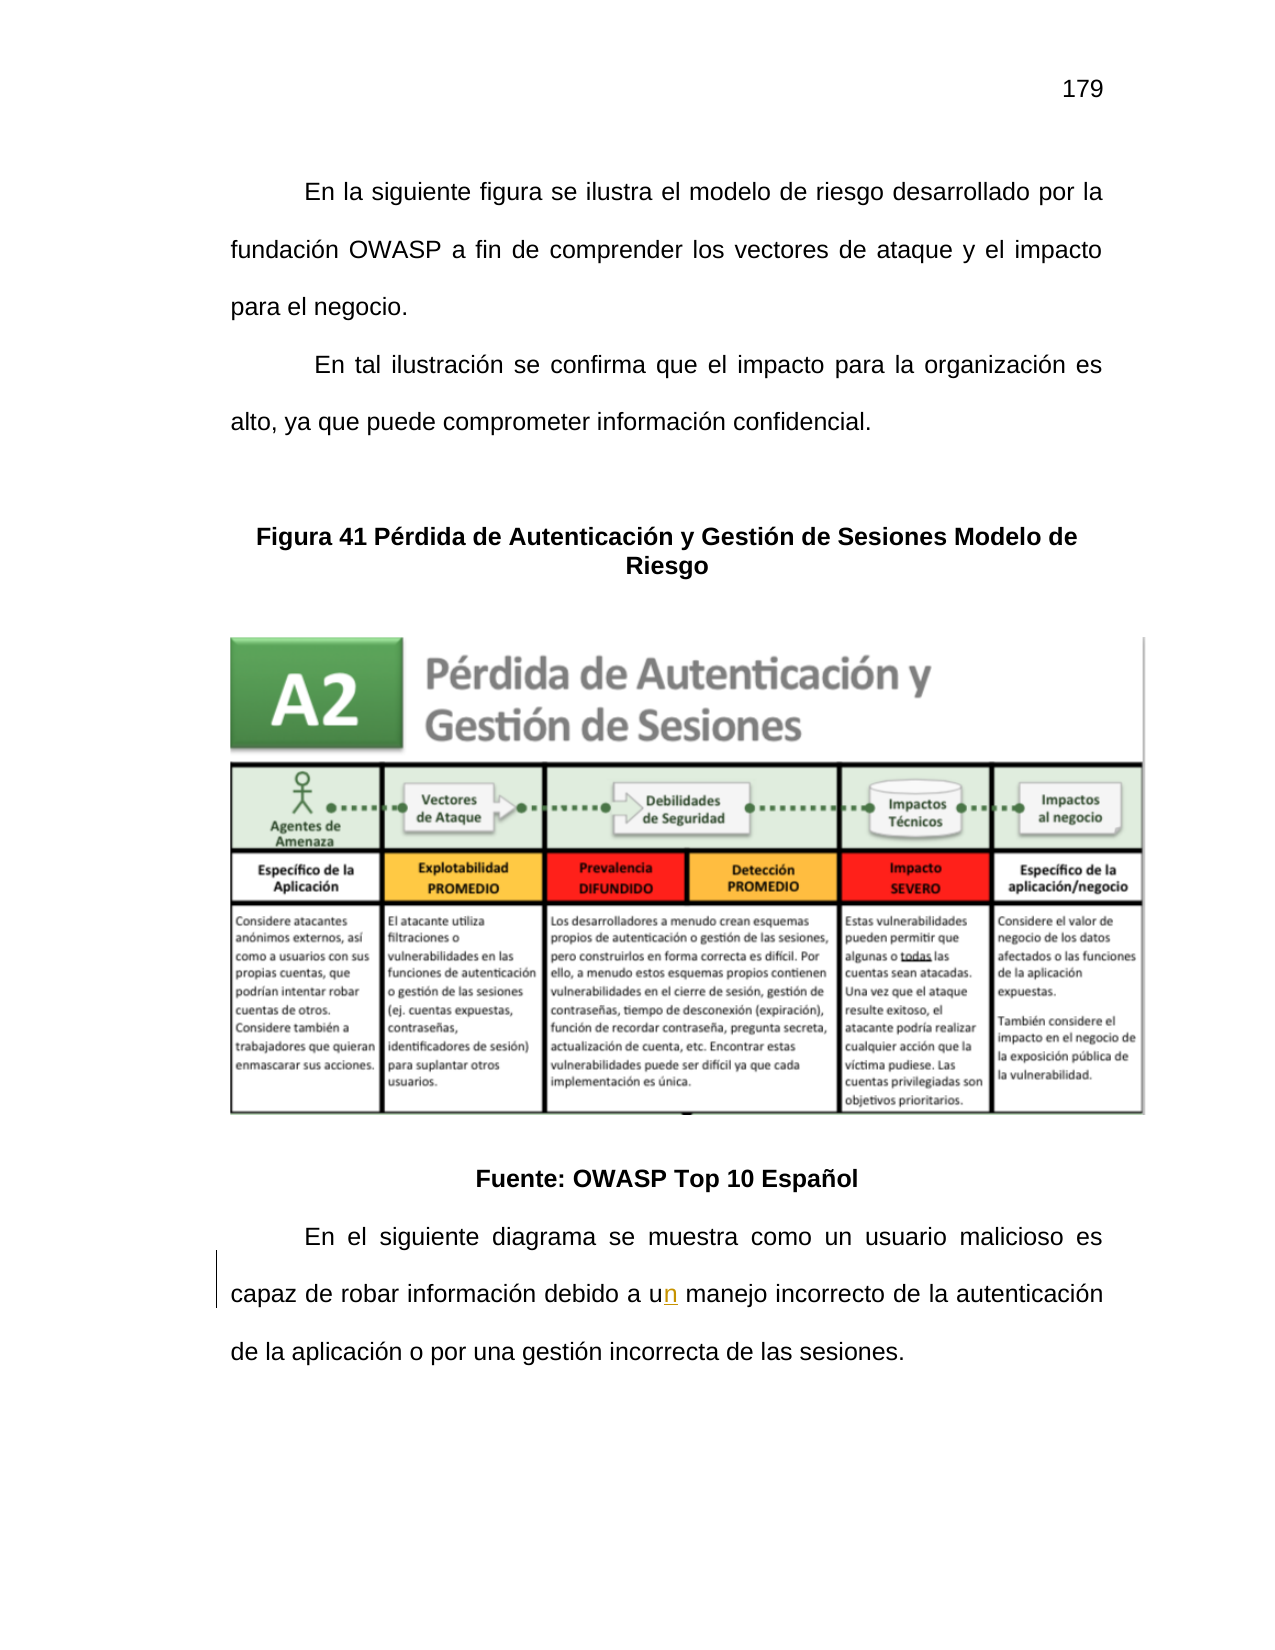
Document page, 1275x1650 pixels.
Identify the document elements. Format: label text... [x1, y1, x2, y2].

text En tal ilustración se confirma que el impacto para la organización es alto, ya que puede comprometer información confidencial. [230, 350, 1104, 436]
subtitle Fuente: OWASP Top 10 Español [230, 1164, 1104, 1193]
text En el siguiente diagrama se muestra como un usuario malicioso es capaz de robar información debido a u manejo incorrecto de la autenticación de la aplicación o por una gestión incorrecta de las sesiones. [230, 1221, 1104, 1365]
picture [230, 637, 1146, 1115]
text En la siguiente figura se ilustra el modelo de riesgo desarrollado por la fundación OWASP a fin de comprender los vectores de ataque y el impacto para el negocio. [230, 177, 1104, 321]
text Figura 41 Pérdida de Autenticación y Gestión de Sesiones Modelo de Riesgo [230, 522, 1104, 580]
